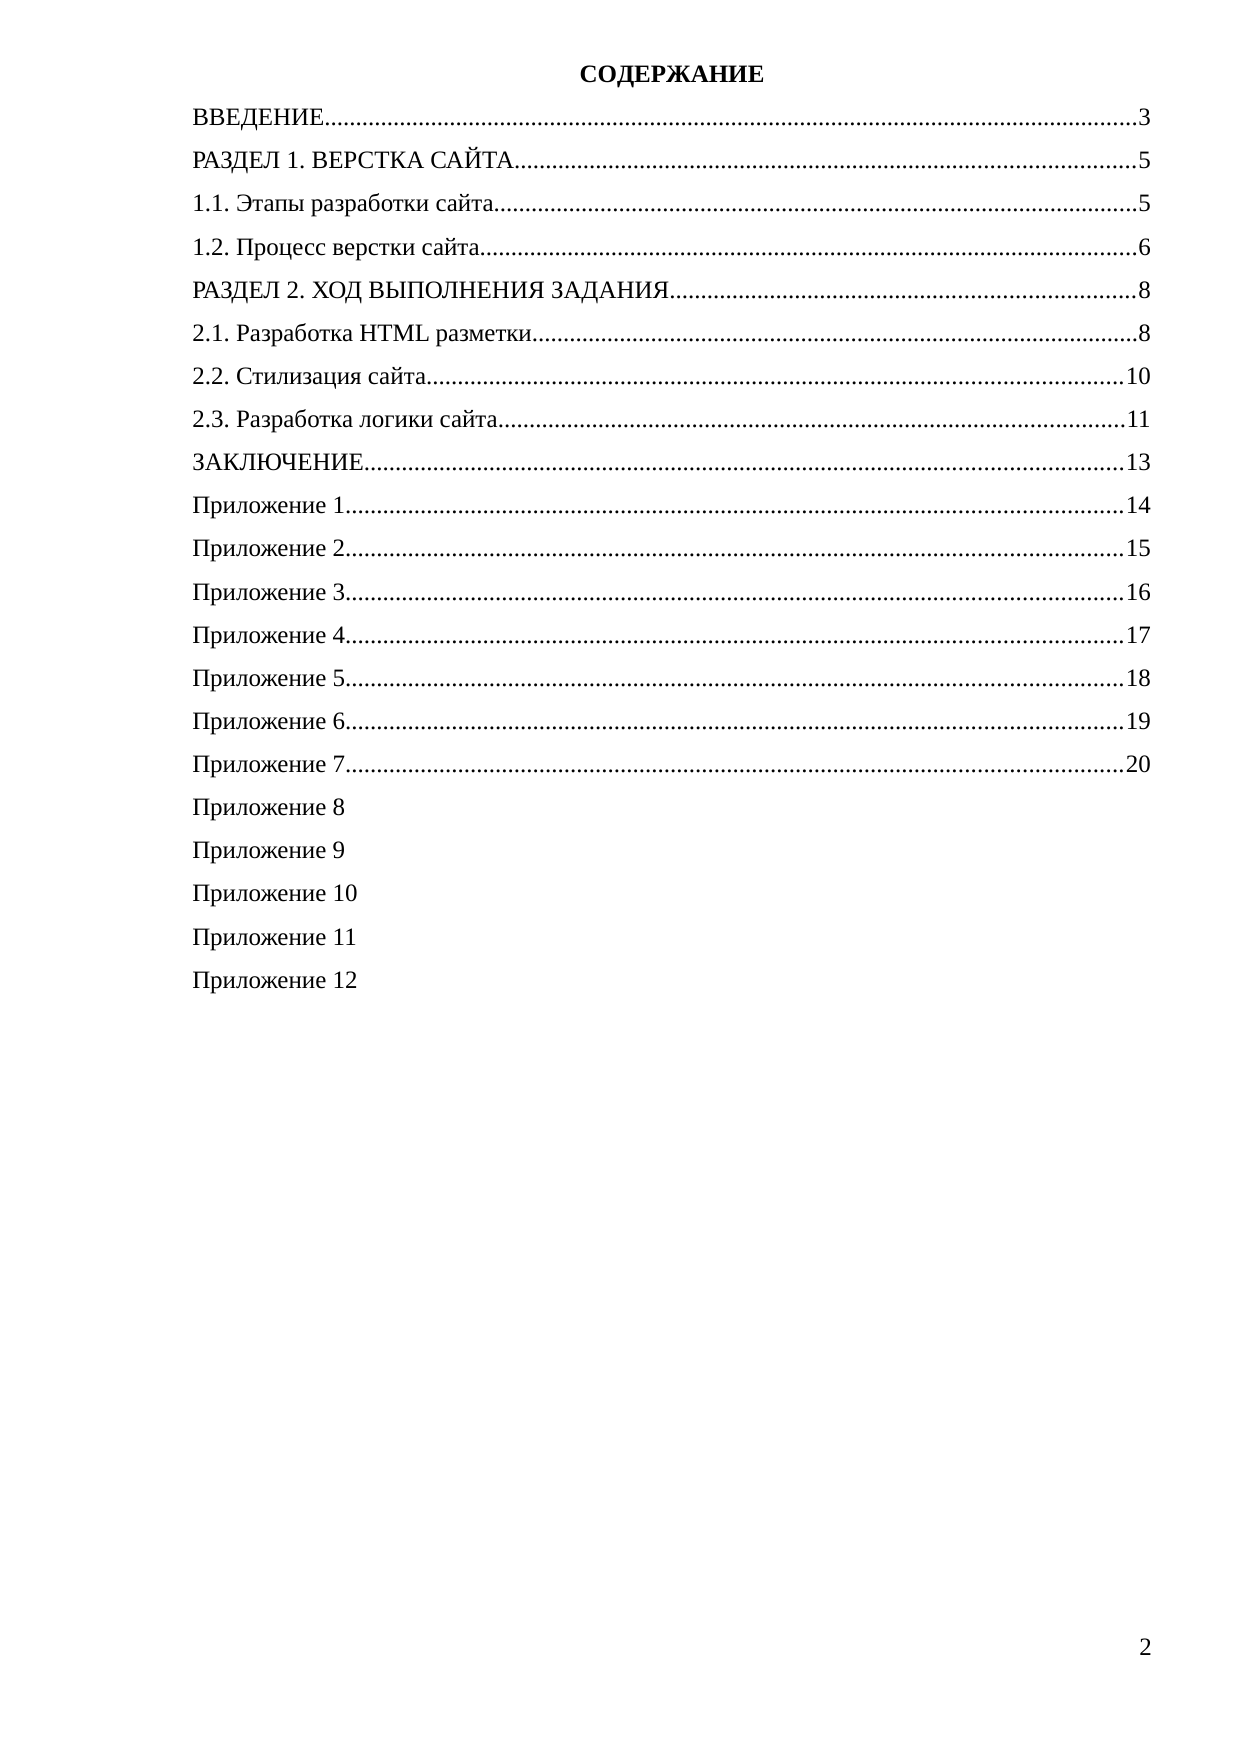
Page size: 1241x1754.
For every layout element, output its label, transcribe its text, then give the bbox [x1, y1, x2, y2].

text Приложение 12 25 [118, 965, 1152, 993]
